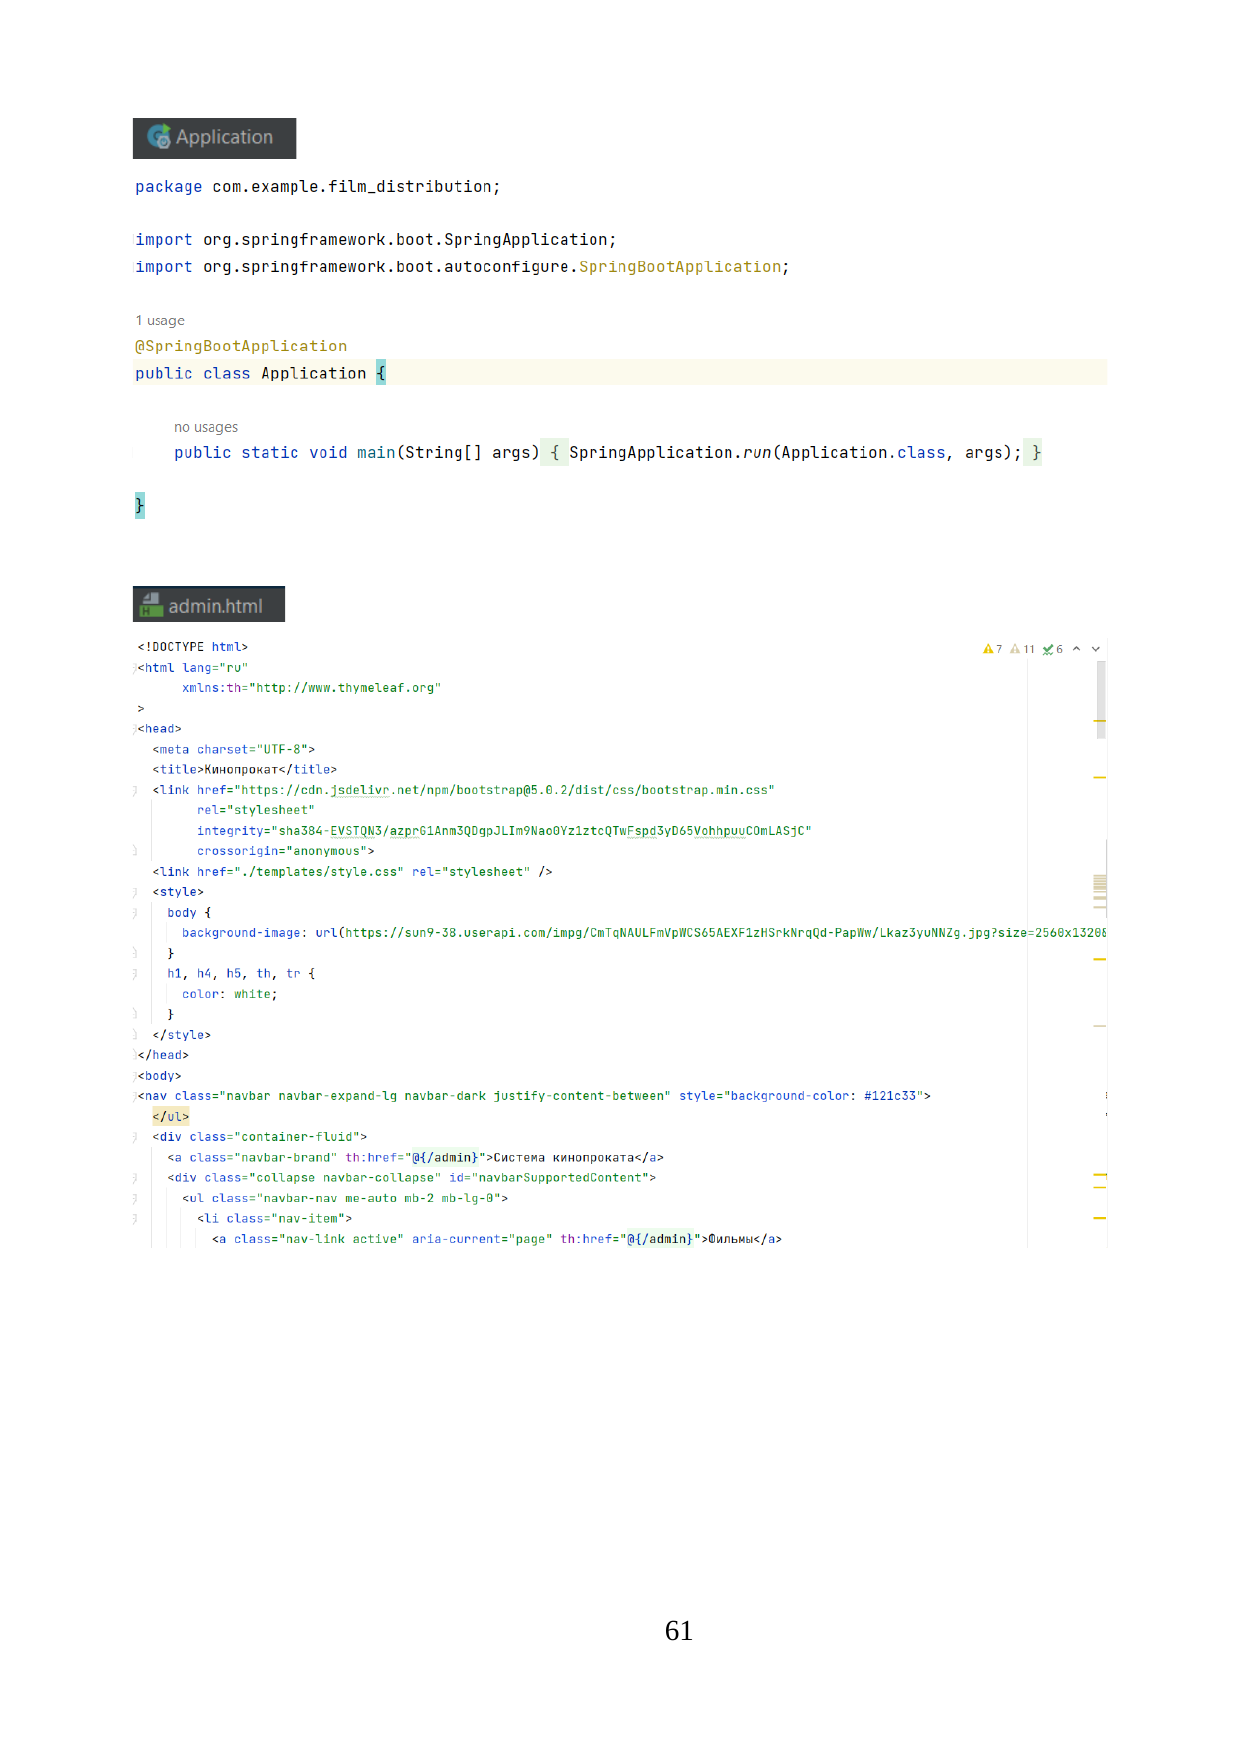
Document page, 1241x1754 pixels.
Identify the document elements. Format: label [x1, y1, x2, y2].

picture [132, 586, 286, 622]
picture [132, 118, 297, 159]
picture [132, 638, 1108, 1248]
picture [132, 175, 1108, 554]
